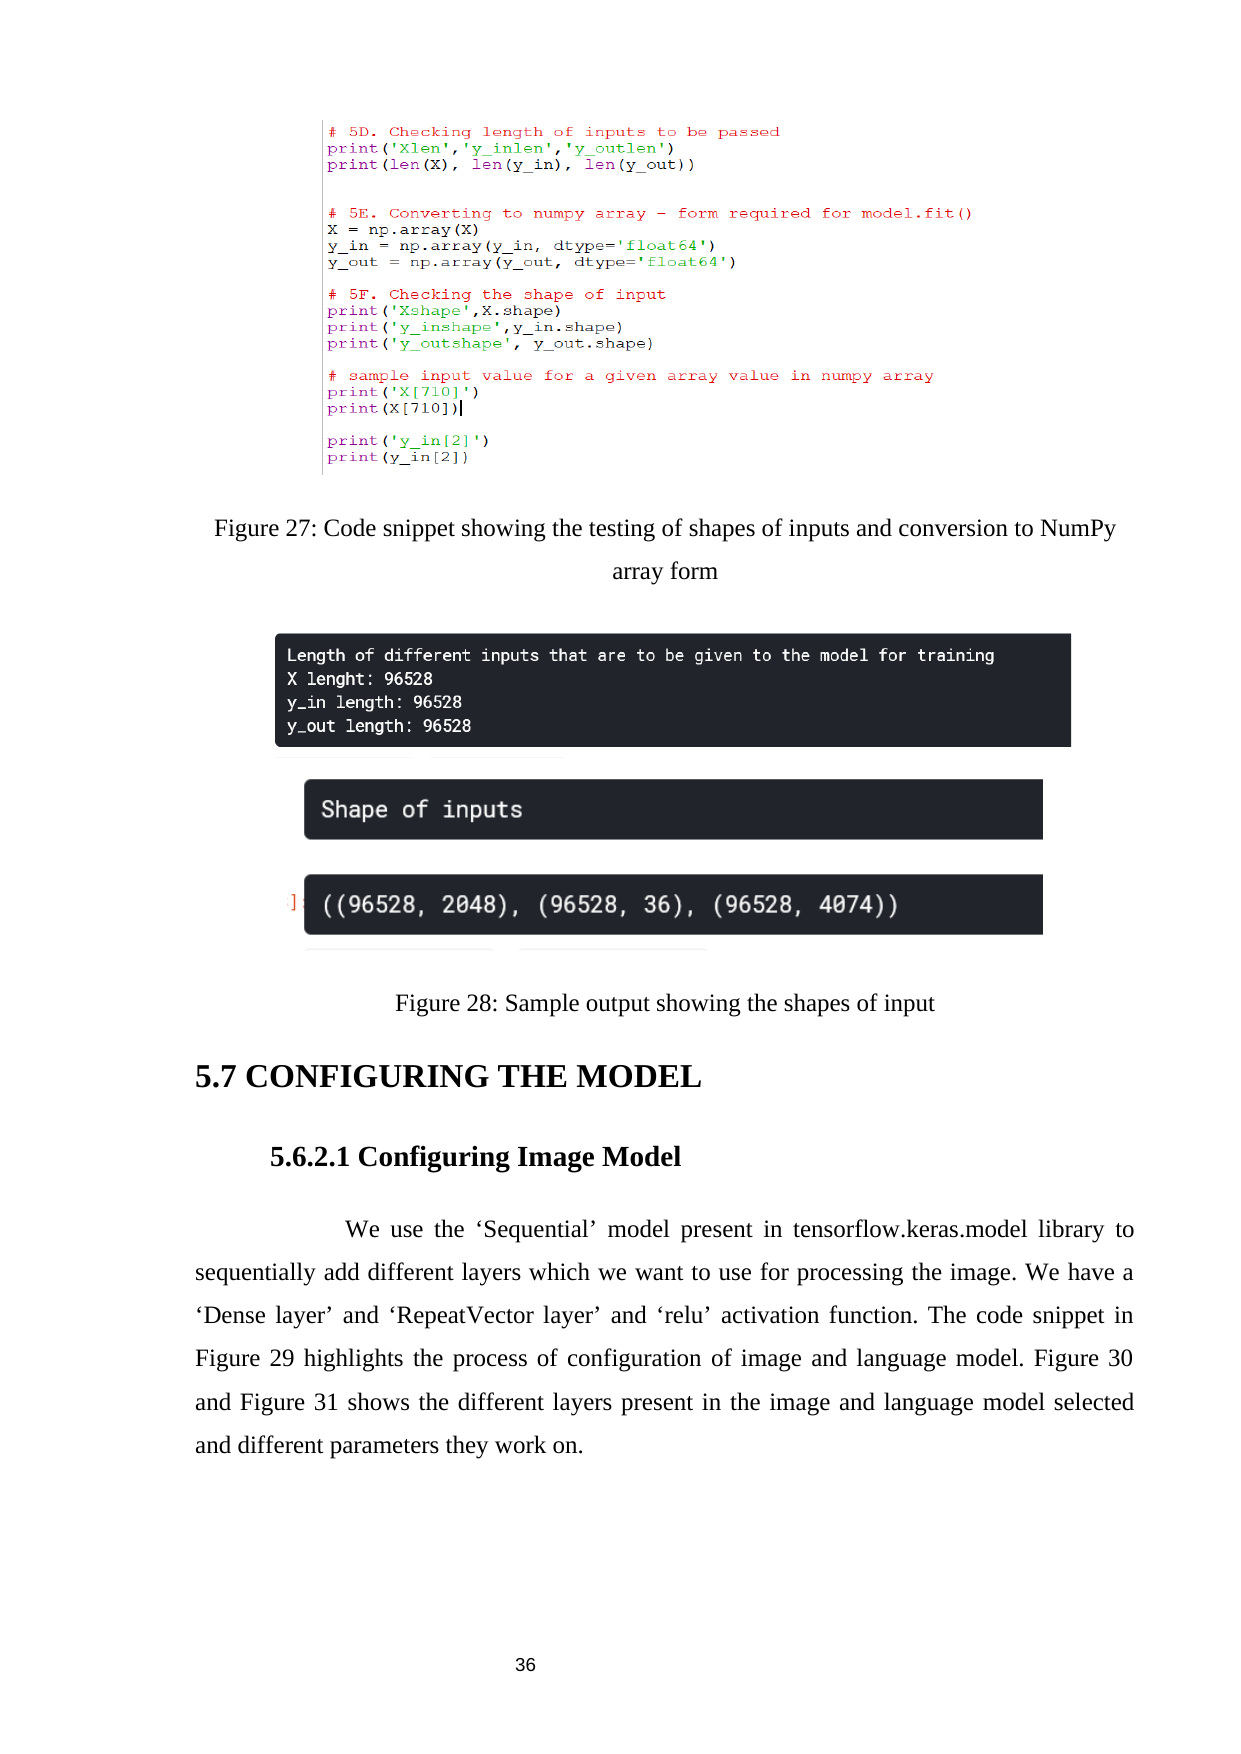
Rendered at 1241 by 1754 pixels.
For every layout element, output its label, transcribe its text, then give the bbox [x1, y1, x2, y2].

text 5.7 CONFIGURING THE MODEL [195, 1056, 1135, 1095]
picture [287, 770, 1043, 951]
text Figure 28: Sample output showing the shapes of input [195, 988, 1135, 1017]
picture [259, 624, 1072, 758]
text We use the ‘Sequential’ model present in tensorflow.keras.model library to sequentially add different layers which we want to use for processing the image. We have a ‘Dense layer’ and ‘RepeatVector layer’ and ‘relu’ activation function. The code snippet in Figure 29 highlights the process of configuration of image and language model. Figure 30 and Figure 31 shows the different layers present in the image and language model selected and different parameters they work on. [195, 1214, 1135, 1458]
picture [322, 120, 1009, 475]
text Figure 27: Code snippet showing the testing of shapes of inputs and conversion to NumPy array form [195, 513, 1135, 585]
text 5.6.2.1 Configuring Image Model [195, 1139, 1135, 1172]
